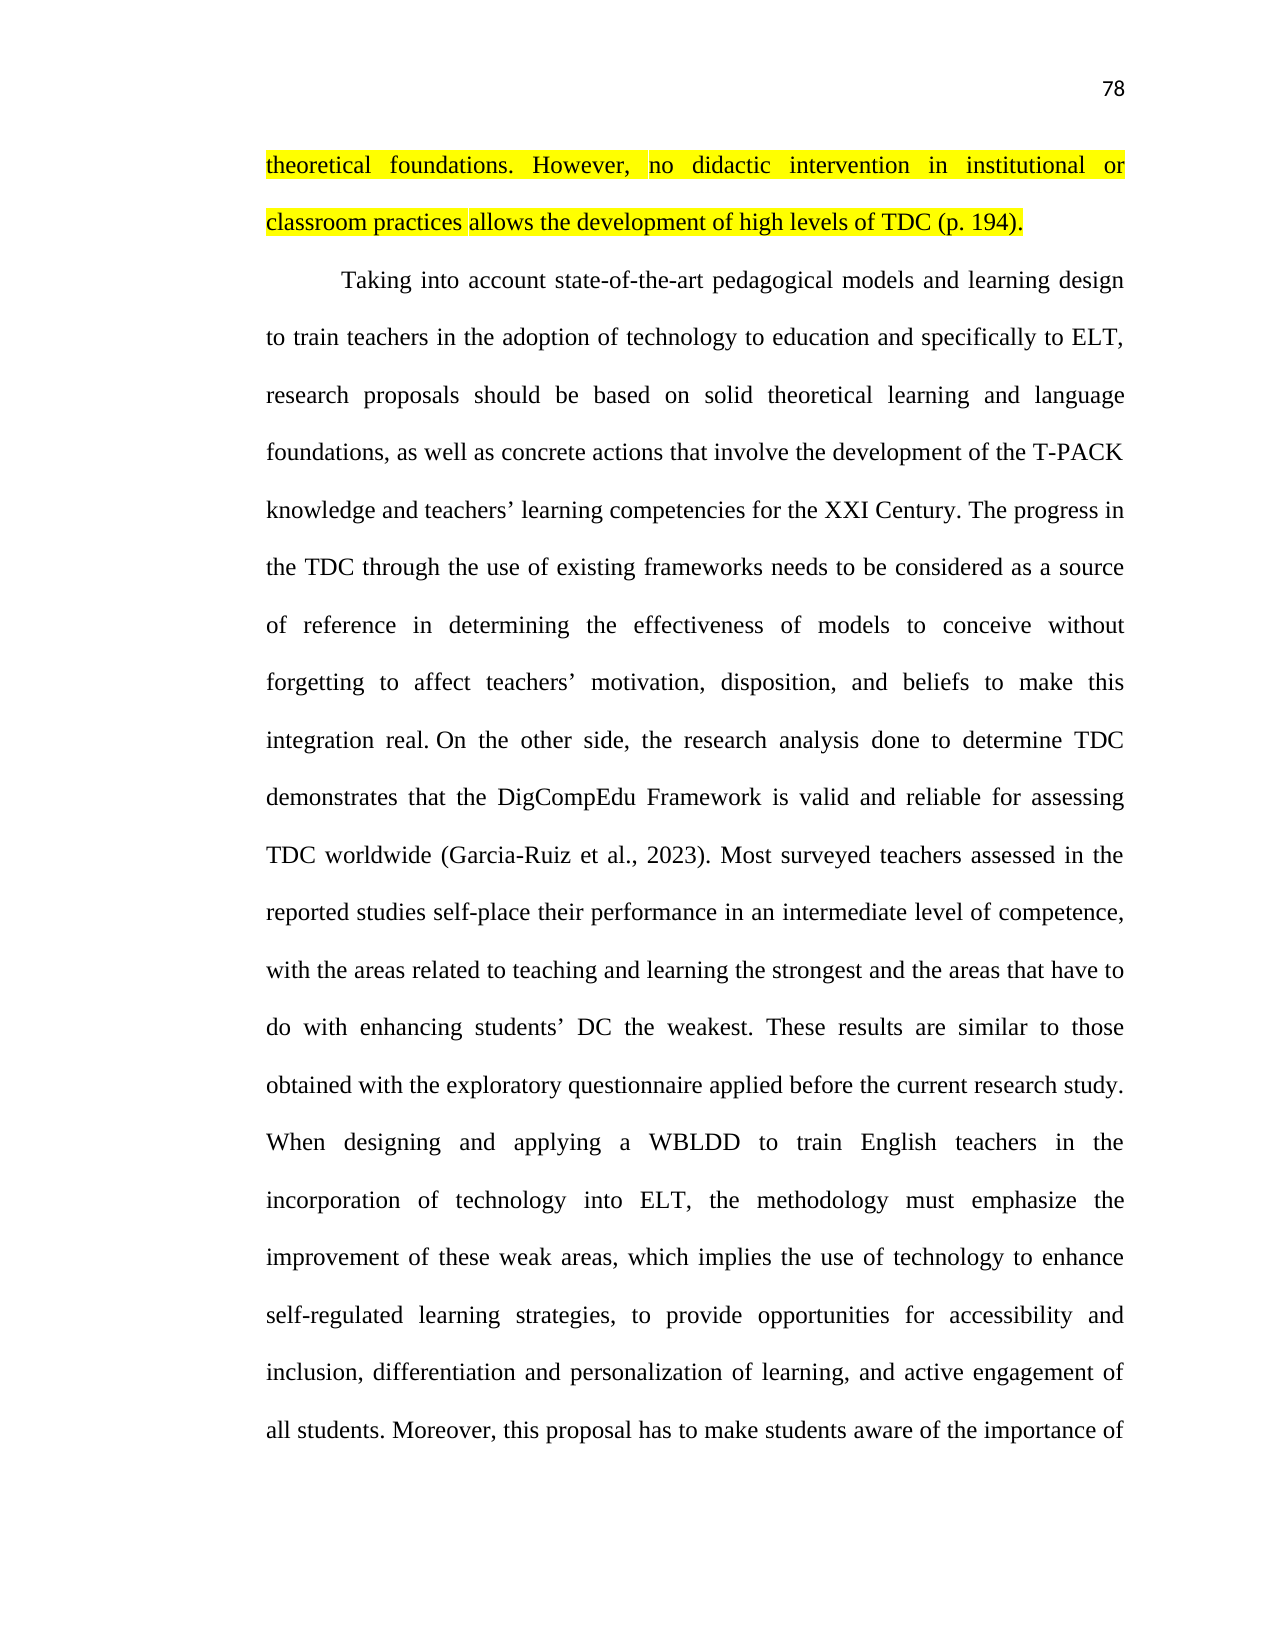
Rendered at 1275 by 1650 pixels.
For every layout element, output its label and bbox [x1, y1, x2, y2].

text [266, 150, 1125, 236]
text [266, 265, 1125, 1444]
